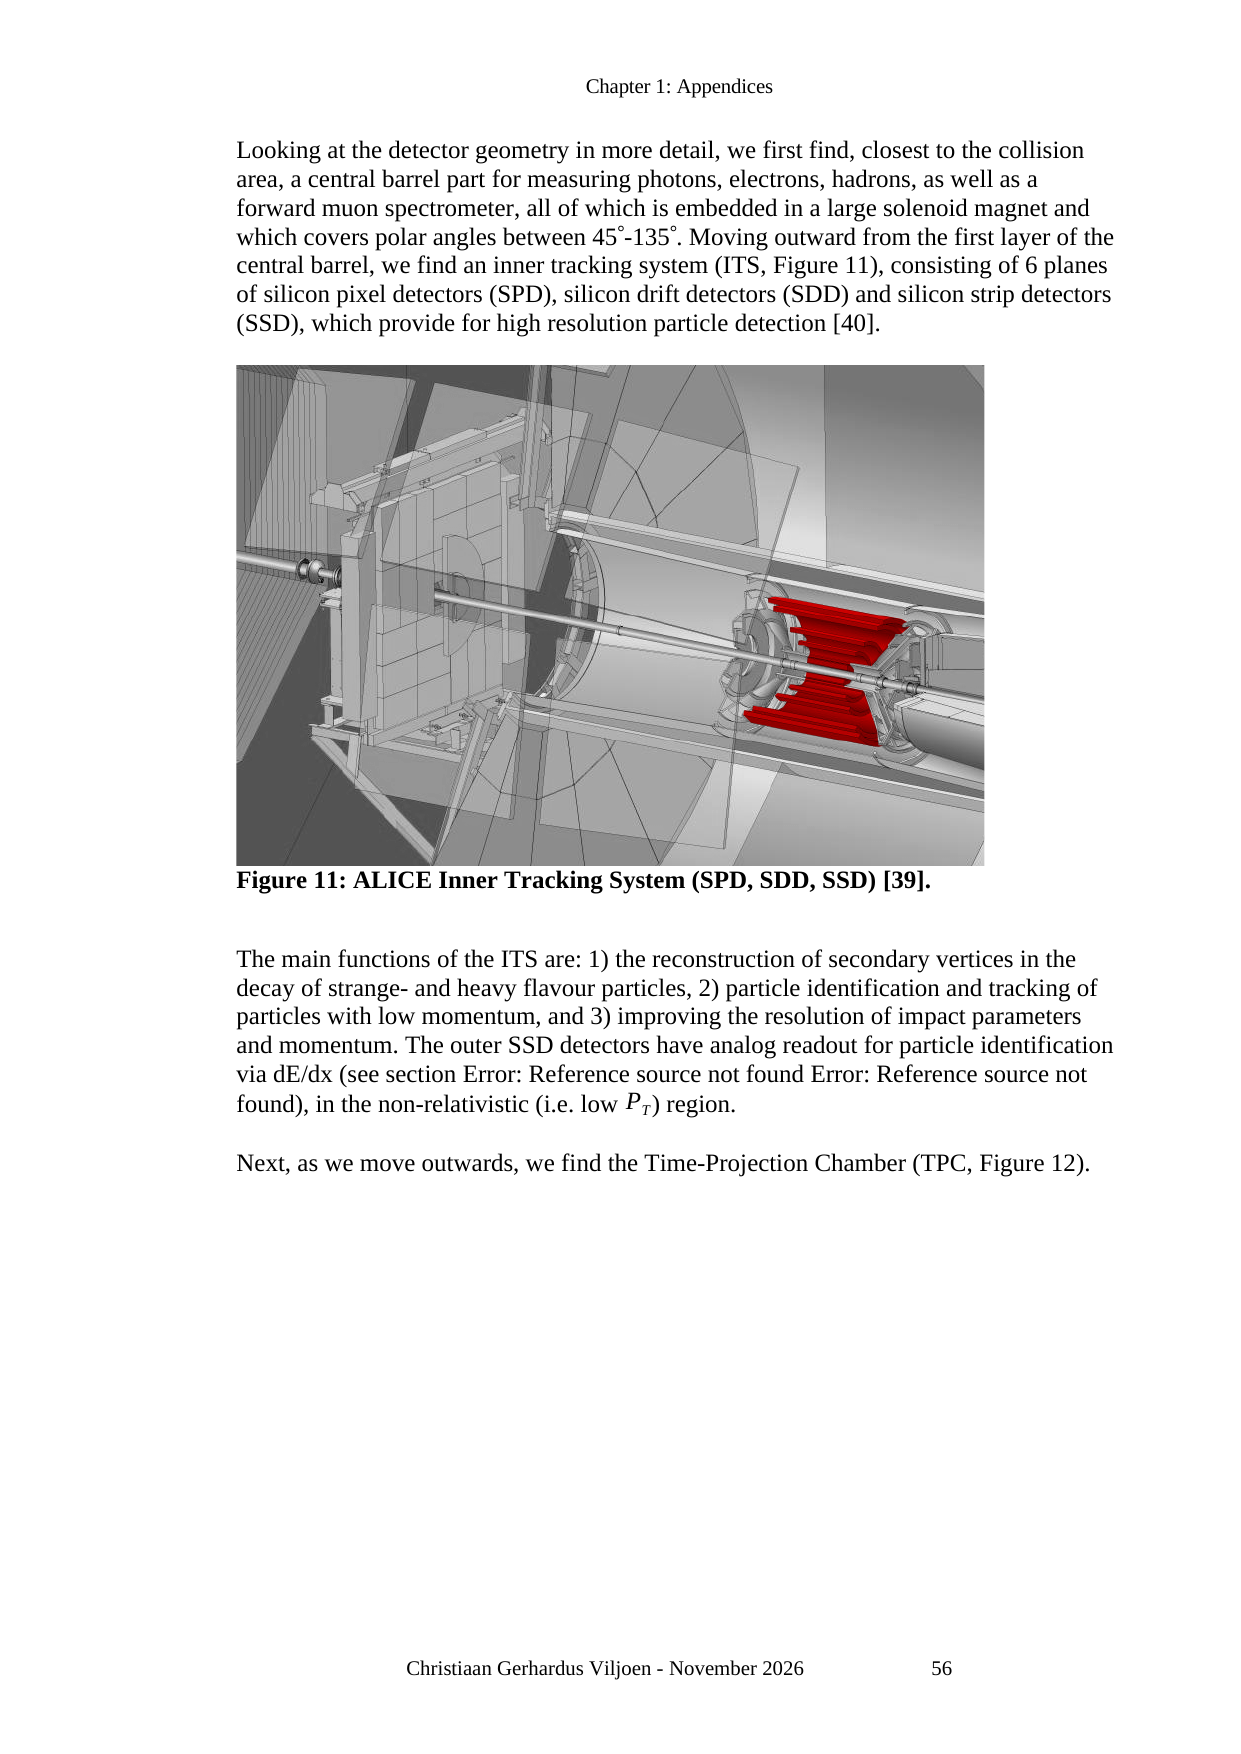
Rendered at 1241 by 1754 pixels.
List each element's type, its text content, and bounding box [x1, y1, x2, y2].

text Looking at the detector geometry in more detail, we first find, closest to the collision area, a central barrel part for measuring photons, electrons, hadrons, as well as a forward muon spectrometer, all of which is embedded in a large solenoid magnet and which covers polar angles between 45-135. Moving outward from the first layer of the central barrel, we find an inner tracking system (ITS, Figure 10), consisting of 6 planes of silicon pixel detectors (SPD), silicon drift detectors (SDD) and silicon strip detectors (SSD), which provide for high resolution particle detection . [236, 135, 1122, 337]
picture [236, 365, 985, 866]
text Figure : ALICE Inner Tracking System (SPD, SDD, SSD) . [236, 866, 1122, 894]
